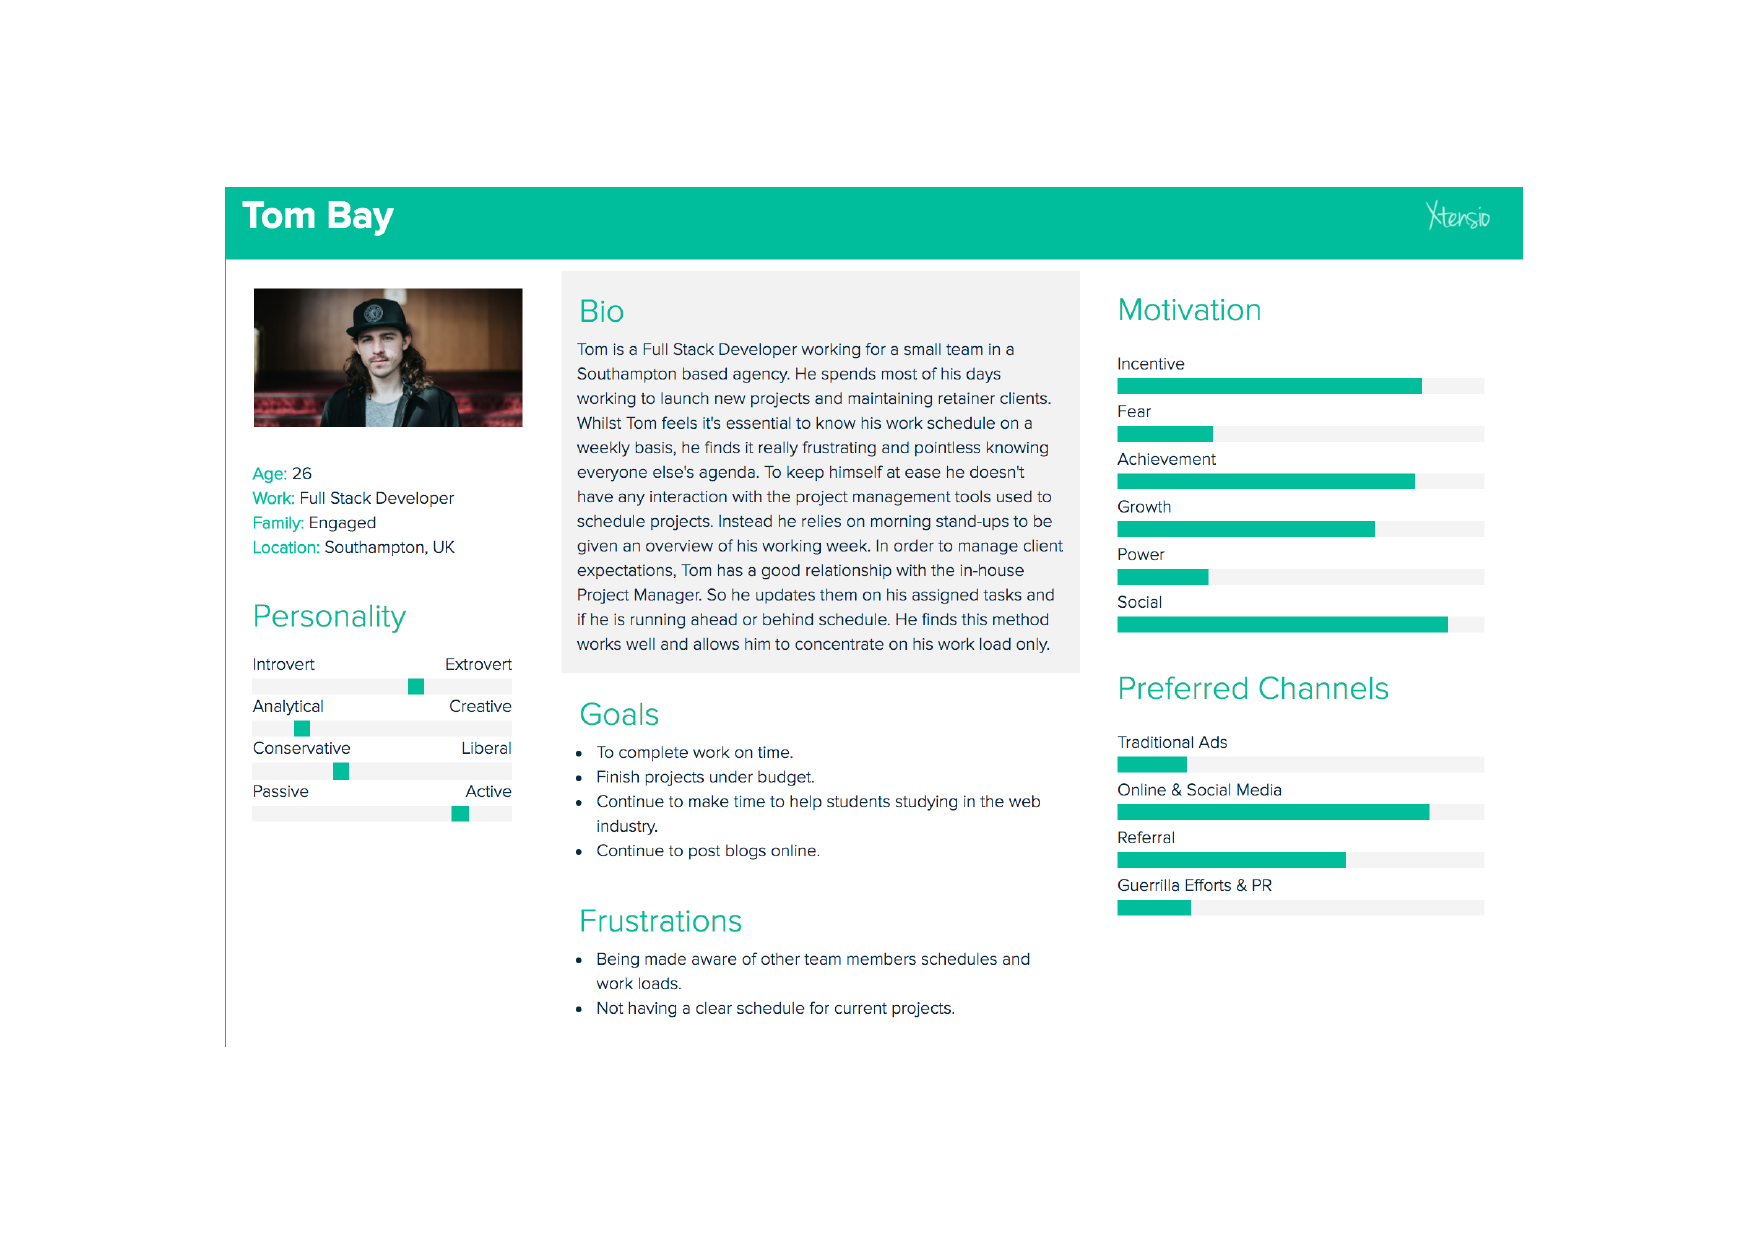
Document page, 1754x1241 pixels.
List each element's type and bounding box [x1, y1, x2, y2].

picture [223, 187, 1523, 1046]
